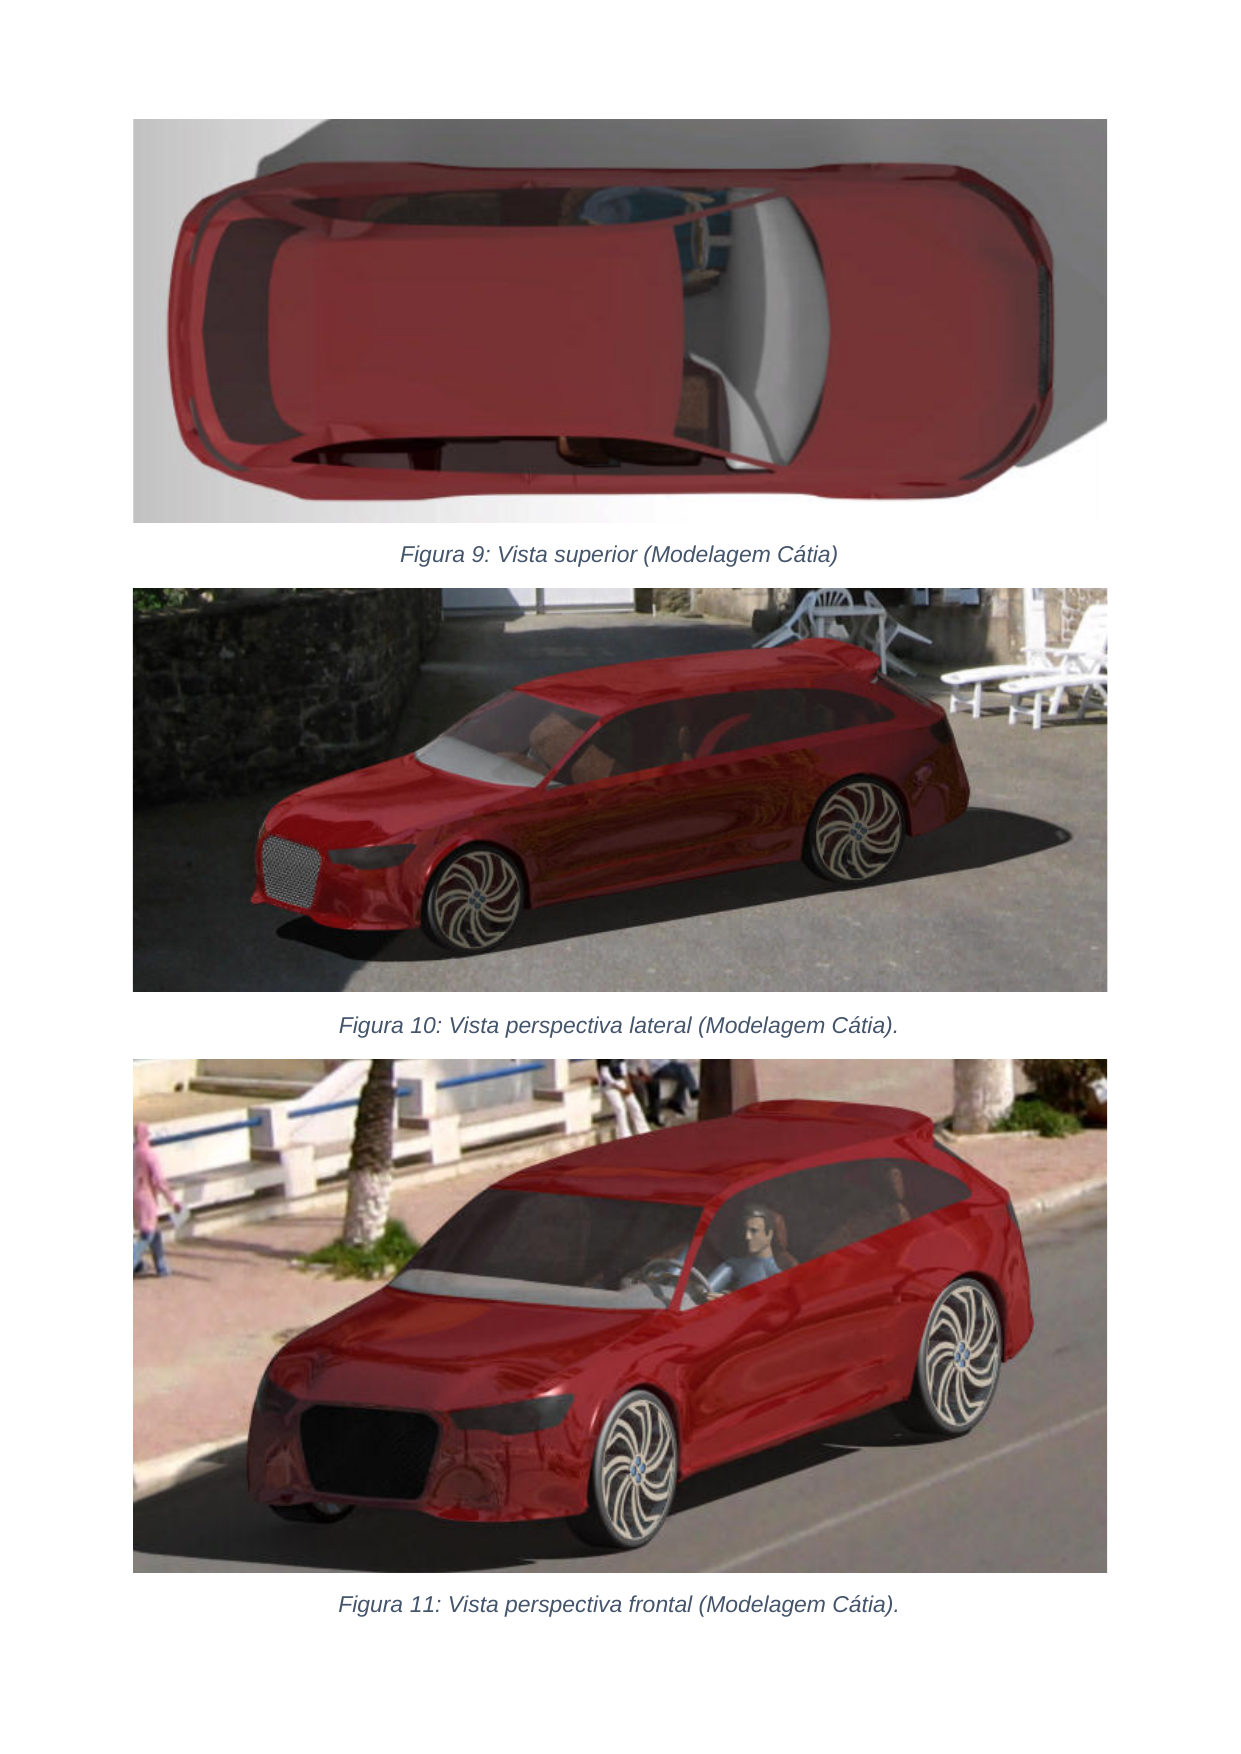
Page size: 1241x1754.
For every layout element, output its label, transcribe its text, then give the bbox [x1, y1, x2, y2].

text Figura 9: Vista superior (Modelagem Cátia) [118, 541, 1122, 567]
picture [134, 119, 1108, 523]
text Figura 11: Vista perspectiva frontal (Modelagem Cátia). [118, 1591, 1122, 1617]
text Figura 10: Vista perspectiva lateral (Modelagem Cátia). [118, 1012, 1122, 1039]
picture [132, 588, 1108, 992]
picture [133, 1059, 1108, 1573]
